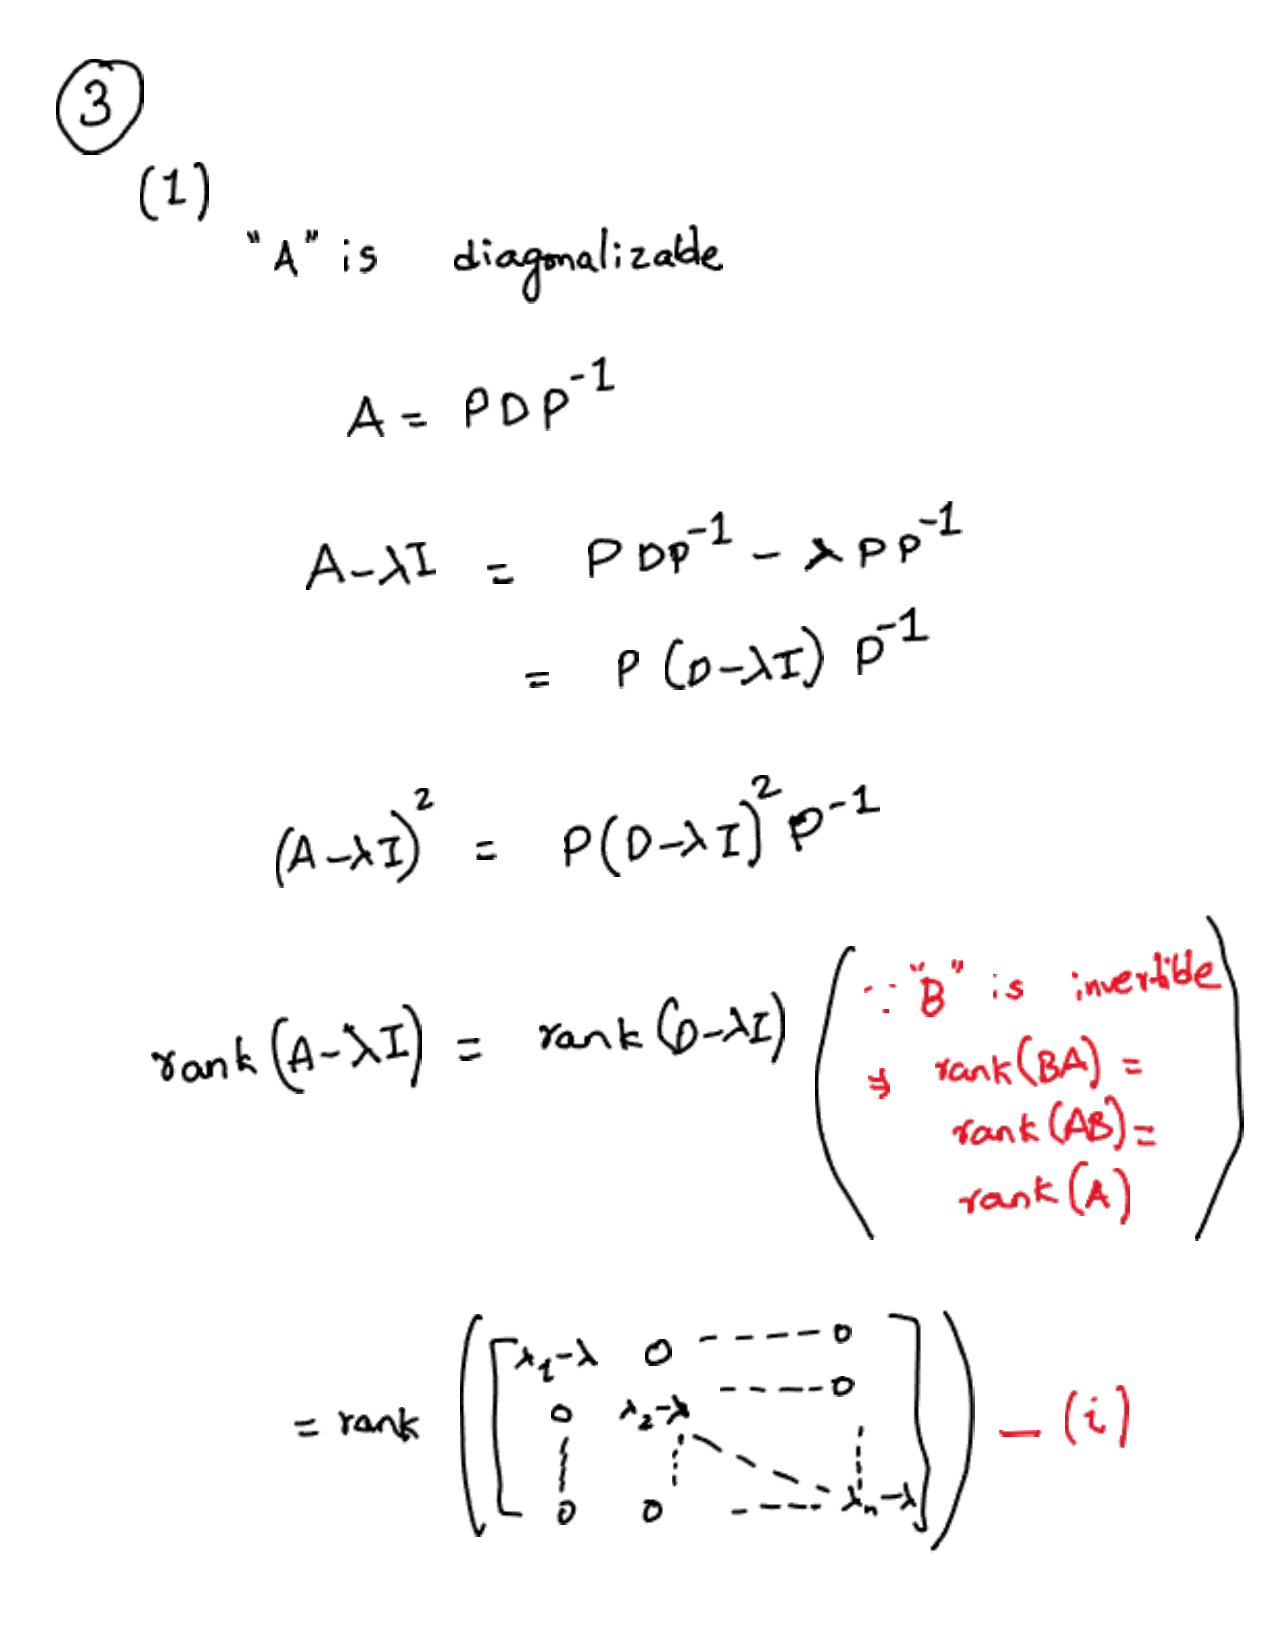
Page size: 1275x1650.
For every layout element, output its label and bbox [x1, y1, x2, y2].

picture [466, 356, 617, 431]
picture [857, 606, 930, 675]
picture [1065, 1385, 1129, 1450]
picture [454, 224, 723, 304]
picture [276, 788, 435, 888]
picture [347, 395, 427, 437]
picture [935, 1035, 1157, 1227]
picture [151, 1003, 422, 1094]
picture [999, 1430, 1044, 1437]
picture [665, 626, 824, 690]
picture [1072, 915, 1244, 1241]
picture [140, 162, 209, 224]
picture [247, 229, 318, 277]
picture [539, 991, 785, 1065]
picture [564, 775, 880, 877]
picture [344, 239, 377, 274]
picture [815, 946, 898, 1240]
picture [487, 564, 516, 584]
picture [588, 510, 781, 578]
picture [910, 959, 963, 1017]
picture [56, 59, 144, 155]
picture [294, 1407, 422, 1444]
picture [456, 1038, 483, 1061]
picture [475, 841, 497, 860]
picture [460, 1310, 975, 1553]
picture [993, 974, 1023, 1002]
picture [524, 672, 549, 688]
picture [804, 501, 963, 572]
picture [618, 650, 639, 689]
picture [306, 542, 436, 590]
